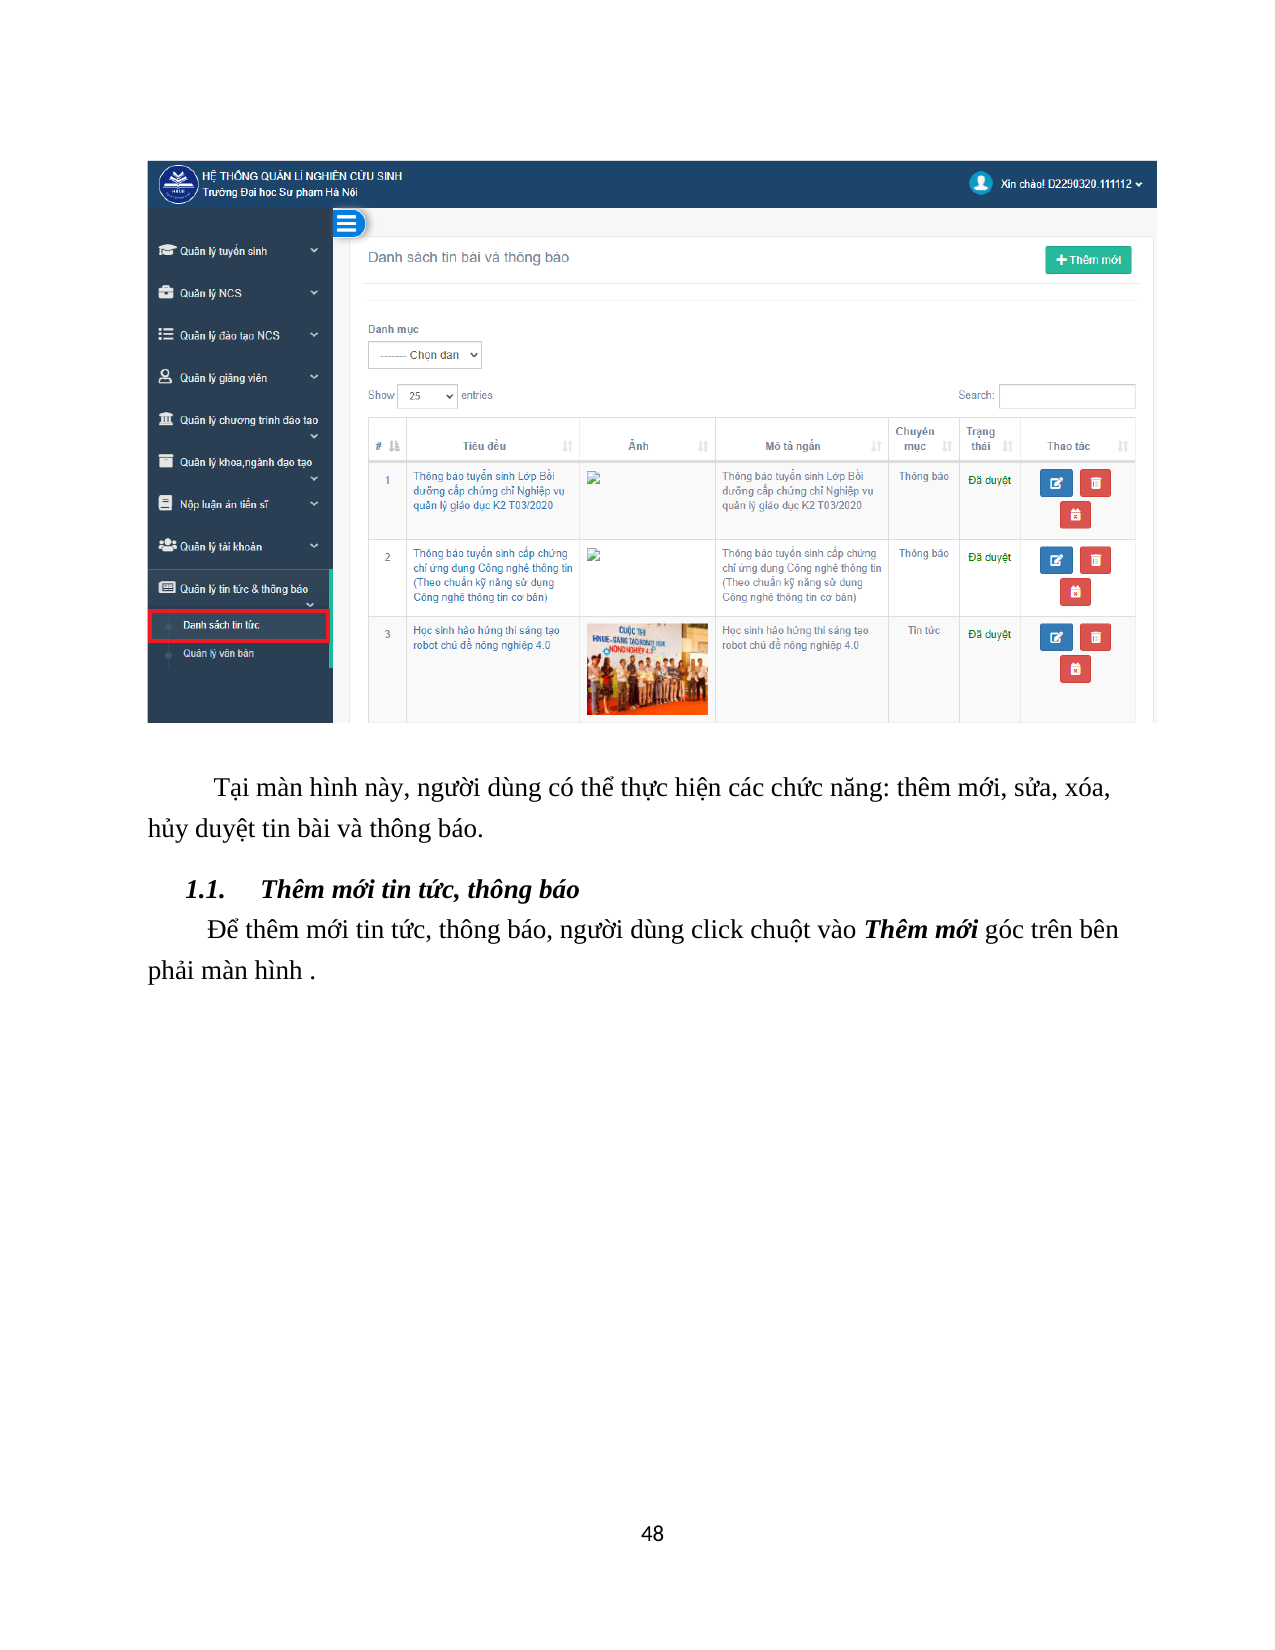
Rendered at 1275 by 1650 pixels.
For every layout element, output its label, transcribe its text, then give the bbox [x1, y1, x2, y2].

text Để thêm mới tin tức, thông báo, người dùng click chuột vào Thêm mới góc trên bên phải màn hình . [148, 913, 1157, 985]
list Tại màn hình này, người dùng có thể thực hiện các chức năng: thêm mới, sửa, xóa, hủy duyệt tin bài và thông báo. [148, 771, 1157, 843]
subtitle Thêm mới tin tức, thông báo [185, 873, 1157, 904]
picture [147, 159, 1157, 723]
